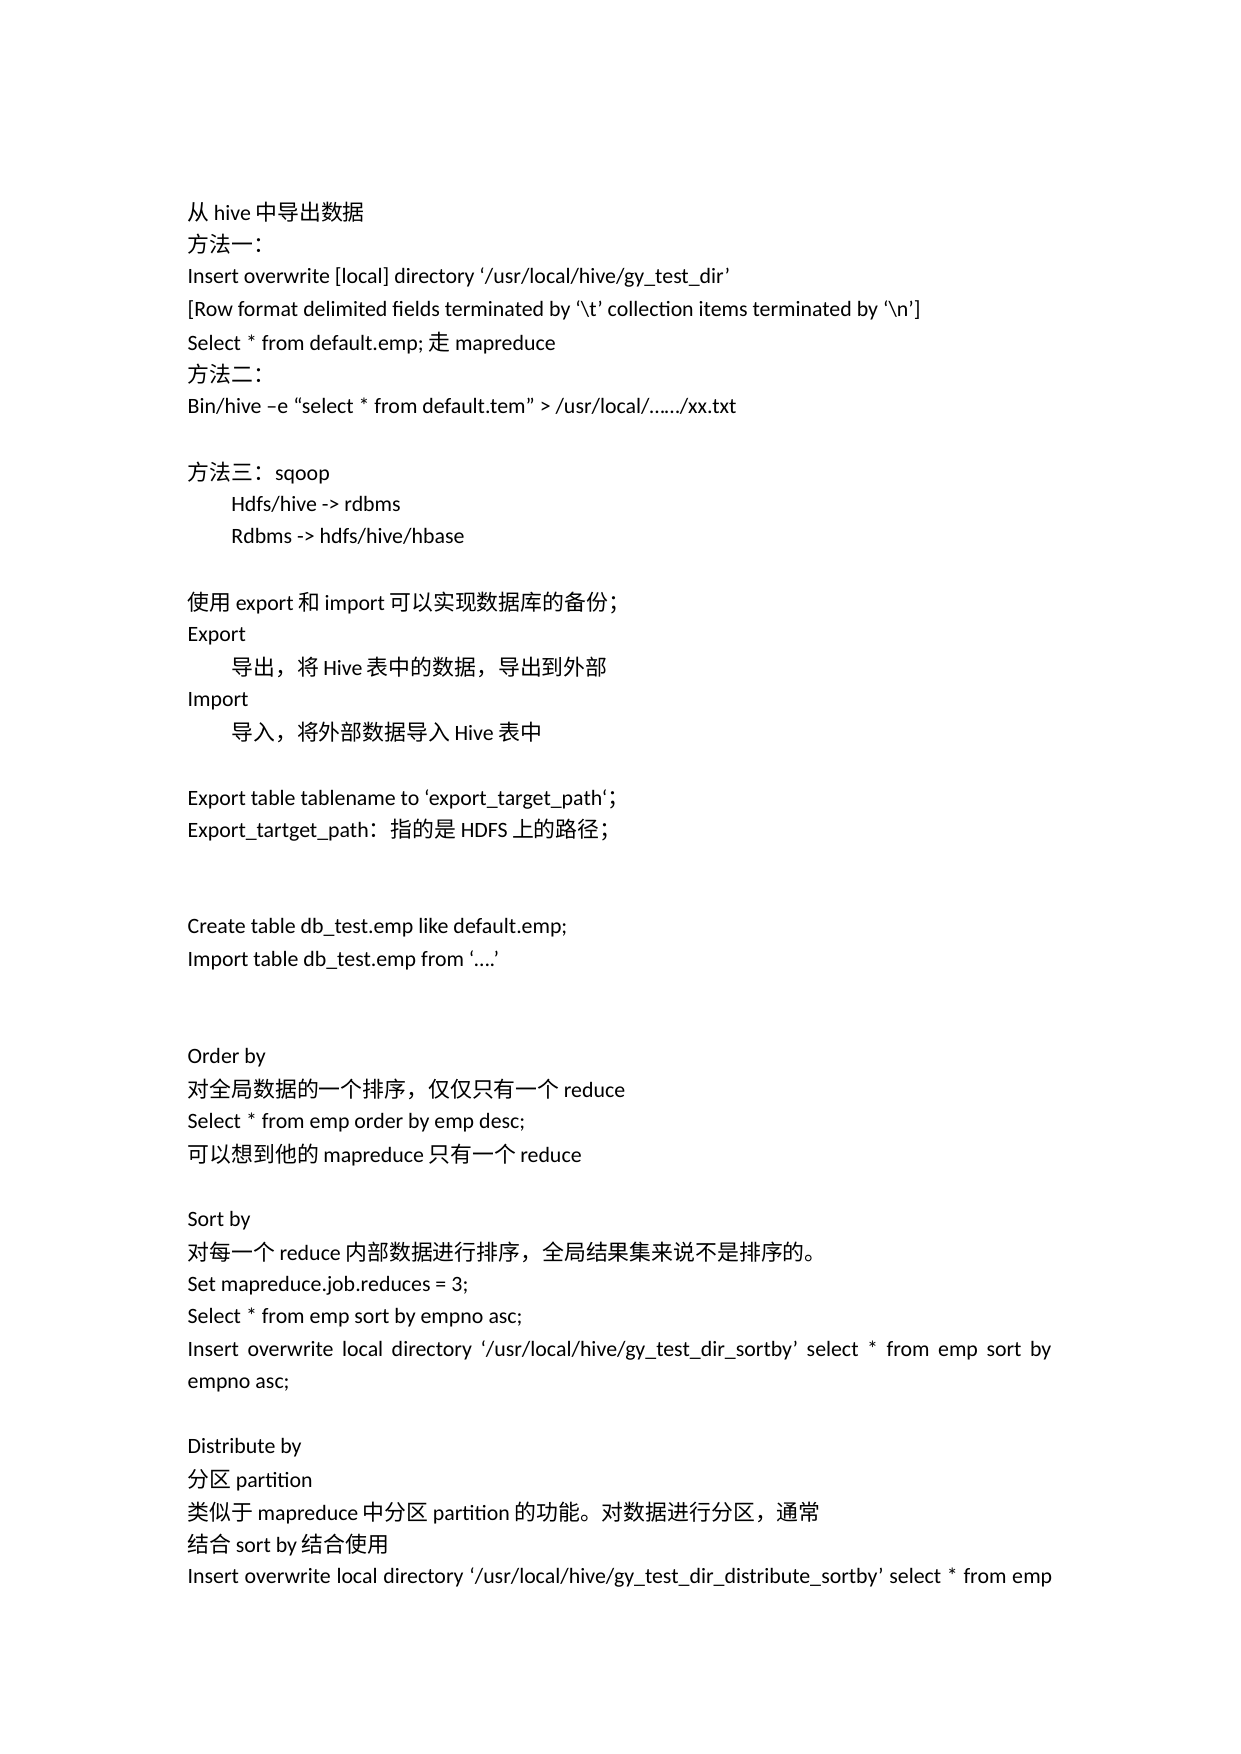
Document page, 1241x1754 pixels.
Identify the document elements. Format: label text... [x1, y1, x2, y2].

text 方法三：sqoop [187, 454, 1053, 487]
text Export [187, 617, 1053, 649]
text Create table db_test.emp like default.emp; [187, 909, 1053, 942]
text Export_tartget_path：指的是HDFS上的路径； [187, 812, 1053, 844]
text 使用export和import可以实现数据库的备份； [187, 584, 1053, 617]
text Import [187, 682, 1053, 714]
text 从hive中导出数据 [187, 194, 1053, 227]
text Select * from emp sort by empno asc; [187, 1299, 1053, 1332]
text 可以想到他的mapreduce只有一个reduce [187, 1137, 1053, 1169]
text Insert overwrite [local] directory ‘/usr/local/hive/gy_test_dir’ [187, 259, 1053, 292]
text 导入，将外部数据导入Hive表中 [187, 714, 1053, 747]
text Rdbms -> hdfs/hive/hbase [187, 519, 1053, 552]
text Order by [187, 1039, 1053, 1072]
text 方法二： [187, 357, 1053, 389]
text 分区partition [187, 1462, 1053, 1494]
text Import table db_test.emp from ‘….’ [187, 942, 1053, 974]
text 对全局数据的一个排序，仅仅只有一个reduce [187, 1072, 1053, 1104]
text Select * from emp order by emp desc; [187, 1104, 1053, 1137]
text Distribute by [187, 1429, 1053, 1462]
text Hdfs/hive -> rdbms [187, 487, 1053, 519]
text 结合sort by结合使用 [187, 1527, 1053, 1559]
text [Row format delimited fields terminated by ‘\t’ collection items terminated by ‘\n’] [187, 292, 1053, 324]
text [187, 1559, 1053, 1592]
text Export table tablename to ‘export_target_path‘； [187, 779, 1053, 812]
text Bin/hive –e “select * from default.tem” > /usr/local/……/xx.txt [187, 389, 1053, 422]
text 对每一个reduce内部数据进行排序，全局结果集来说不是排序的。 [187, 1234, 1053, 1267]
text Insert overwrite local directory ‘/usr/local/hive/gy_test_dir_sortby’ select * from emp sort by empno asc; [187, 1332, 1053, 1397]
text 类似于mapreduce中分区partition的功能。对数据进行分区，通常 [187, 1494, 1053, 1527]
text Select * from default.emp; 走mapreduce [187, 324, 1053, 357]
text 导出，将Hive表中的数据，导出到外部 [187, 649, 1053, 682]
text Sort by [187, 1202, 1053, 1234]
text 方法一： [187, 227, 1053, 259]
text Set mapreduce.job.reduces = 3; [187, 1267, 1053, 1299]
